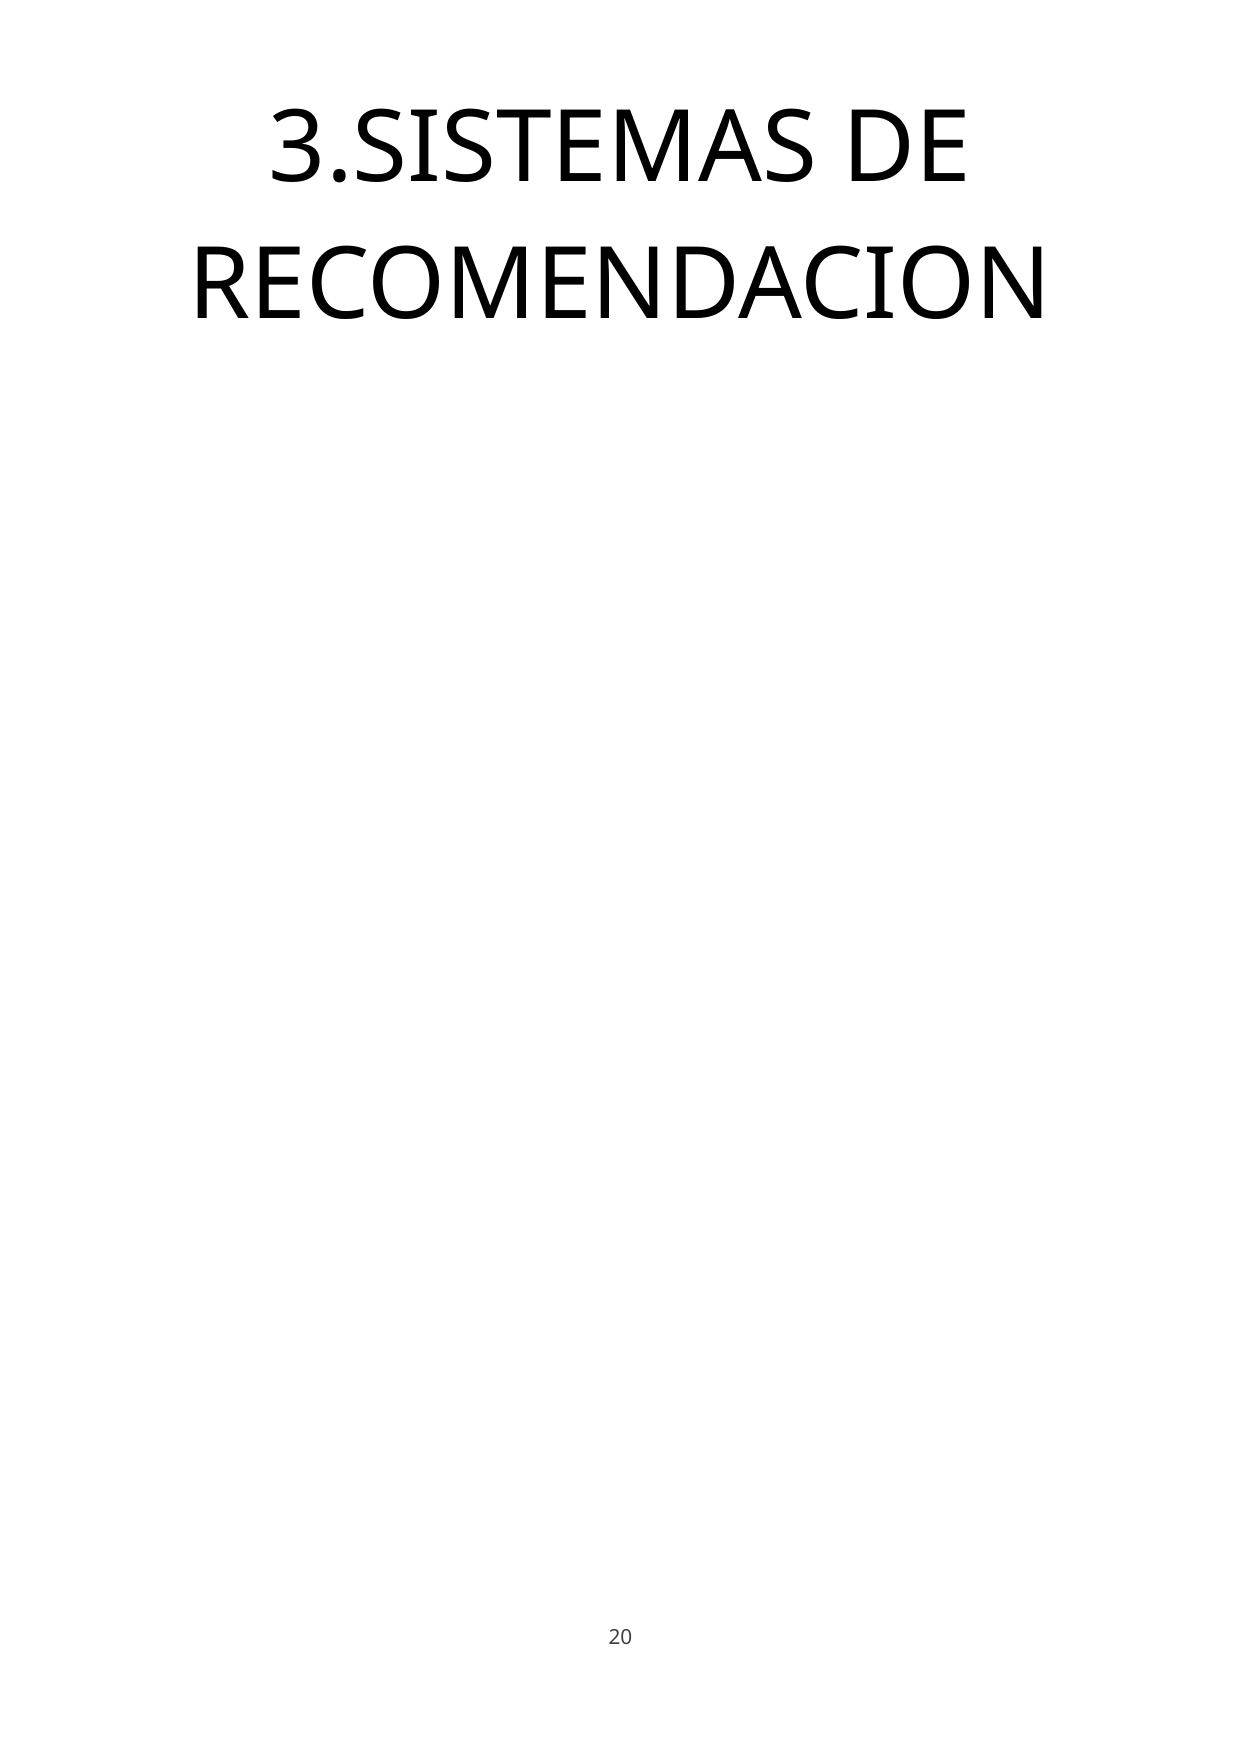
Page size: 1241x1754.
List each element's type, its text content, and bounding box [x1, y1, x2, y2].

title 3.SISTEMAS DE RECOMENDACION [82, 75, 1158, 347]
